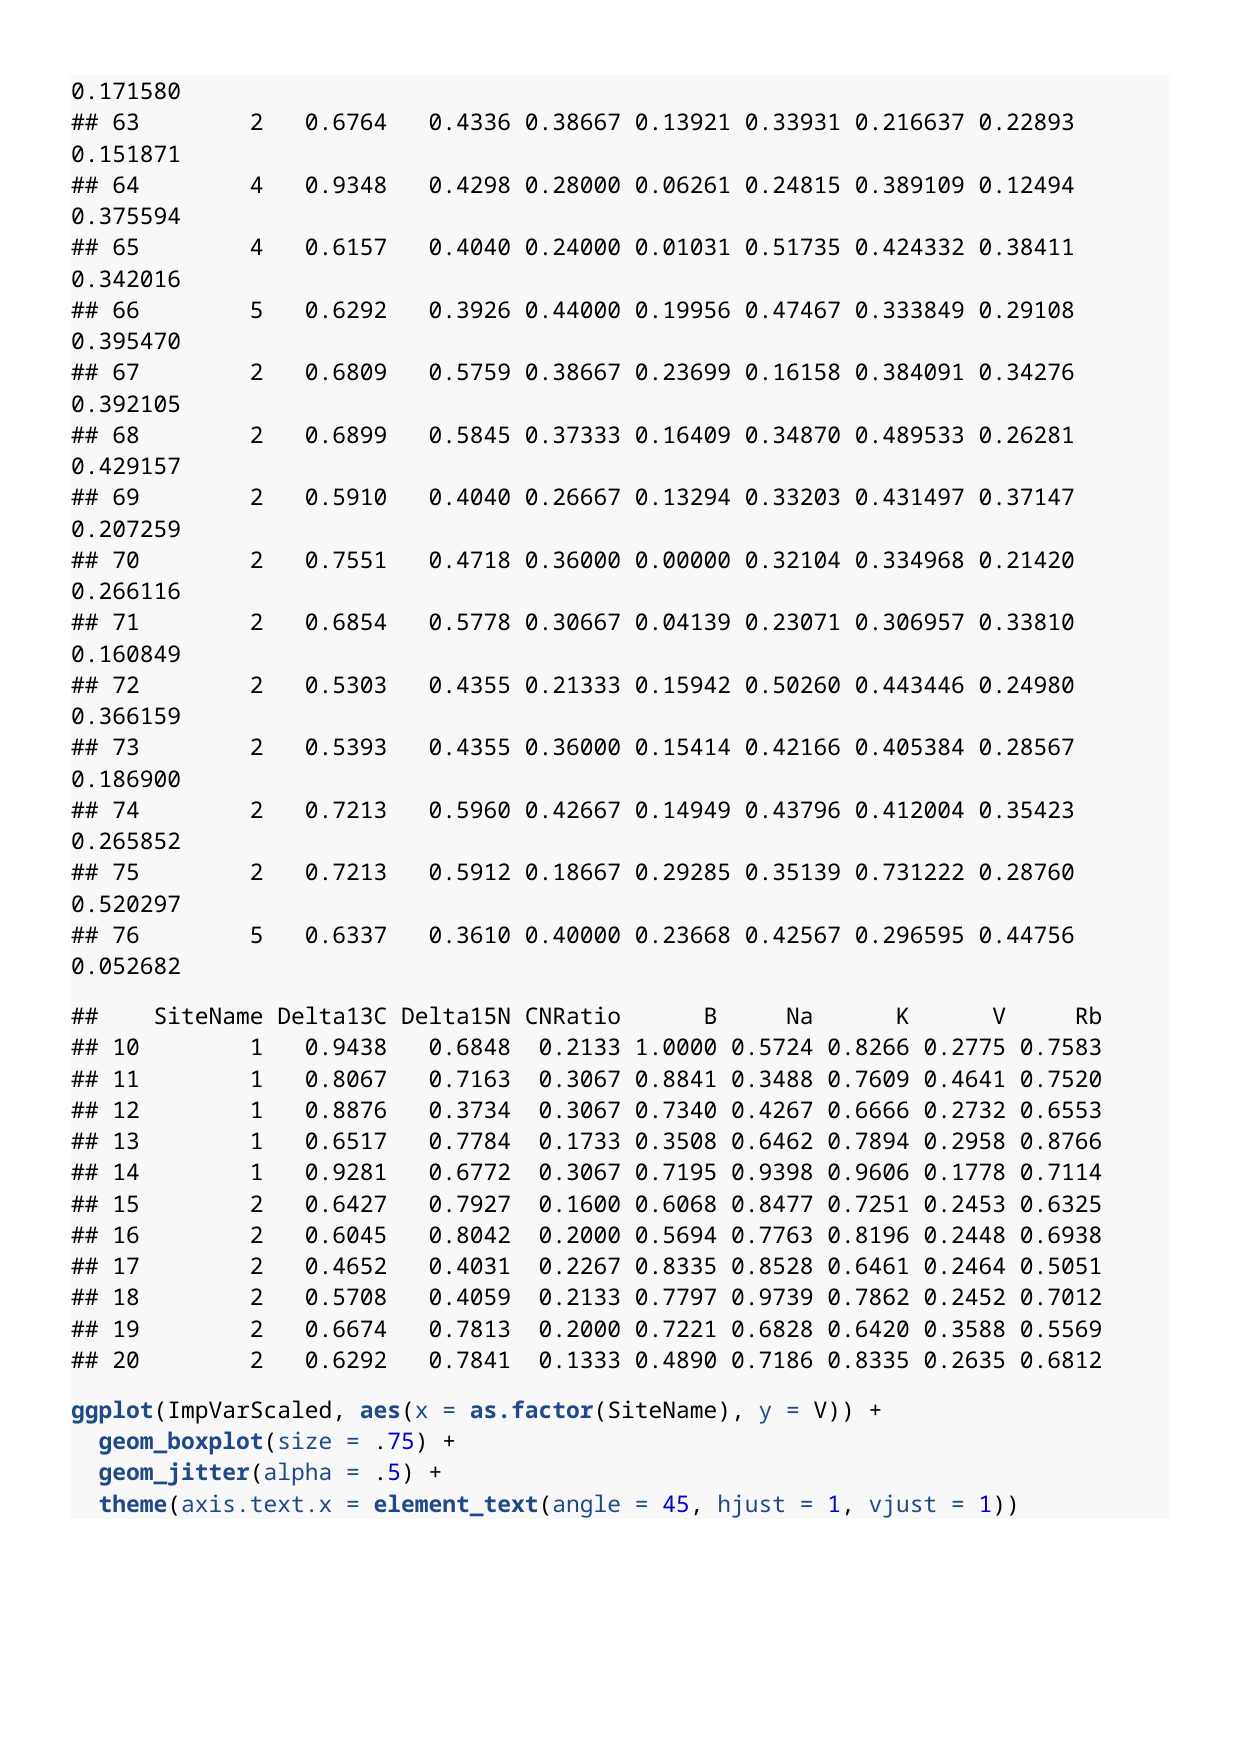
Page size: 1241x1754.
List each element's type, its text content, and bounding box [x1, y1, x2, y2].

text ## SiteName Delta13C Delta15N CNRatio B Na K V Rb ## 10 1 0.9438 0.6848 0.2133 1.0000 0.5724 0.8266 0.2775 0.7583 ## 11 1 0.8067 0.7163 0.3067 0.8841 0.3488 0.7609 0.4641 0.7520 ## 12 1 0.8876 0.3734 0.3067 0.7340 0.4267 0.6666 0.2732 0.6553 ## 13 1 0.6517 0.7784 0.1733 0.3508 0.6462 0.7894 0.2958 0.8766 ## 14 1 0.9281 0.6772 0.3067 0.7195 0.9398 0.9606 0.1778 0.7114 ## 15 2 0.6427 0.7927 0.1600 0.6068 0.8477 0.7251 0.2453 0.6325 ## 16 2 0.6045 0.8042 0.2000 0.5694 0.7763 0.8196 0.2448 0.6938 ## 17 2 0.4652 0.4031 0.2267 0.8335 0.8528 0.6461 0.2464 0.5051 ## 18 2 0.5708 0.4059 0.2133 0.7797 0.9739 0.7862 0.2452 0.7012 ## 19 2 0.6674 0.7813 0.2000 0.7221 0.6828 0.6420 0.3588 0.5569 ## 20 2 0.6292 0.7841 0.1333 0.4890 0.7186 0.8335 0.2635 0.6812 [71, 1000, 1169, 1375]
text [71, 75, 1169, 981]
text ggplot(ImpVarScaled, aes(x = as.factor(SiteName), y = V)) + geom_boxplot(size = .75) + geom_jitter(alpha = .5) + theme(axis.text.x = element_text(angle = 45, hjust = 1, vjust = 1)) [71, 1394, 1169, 1519]
